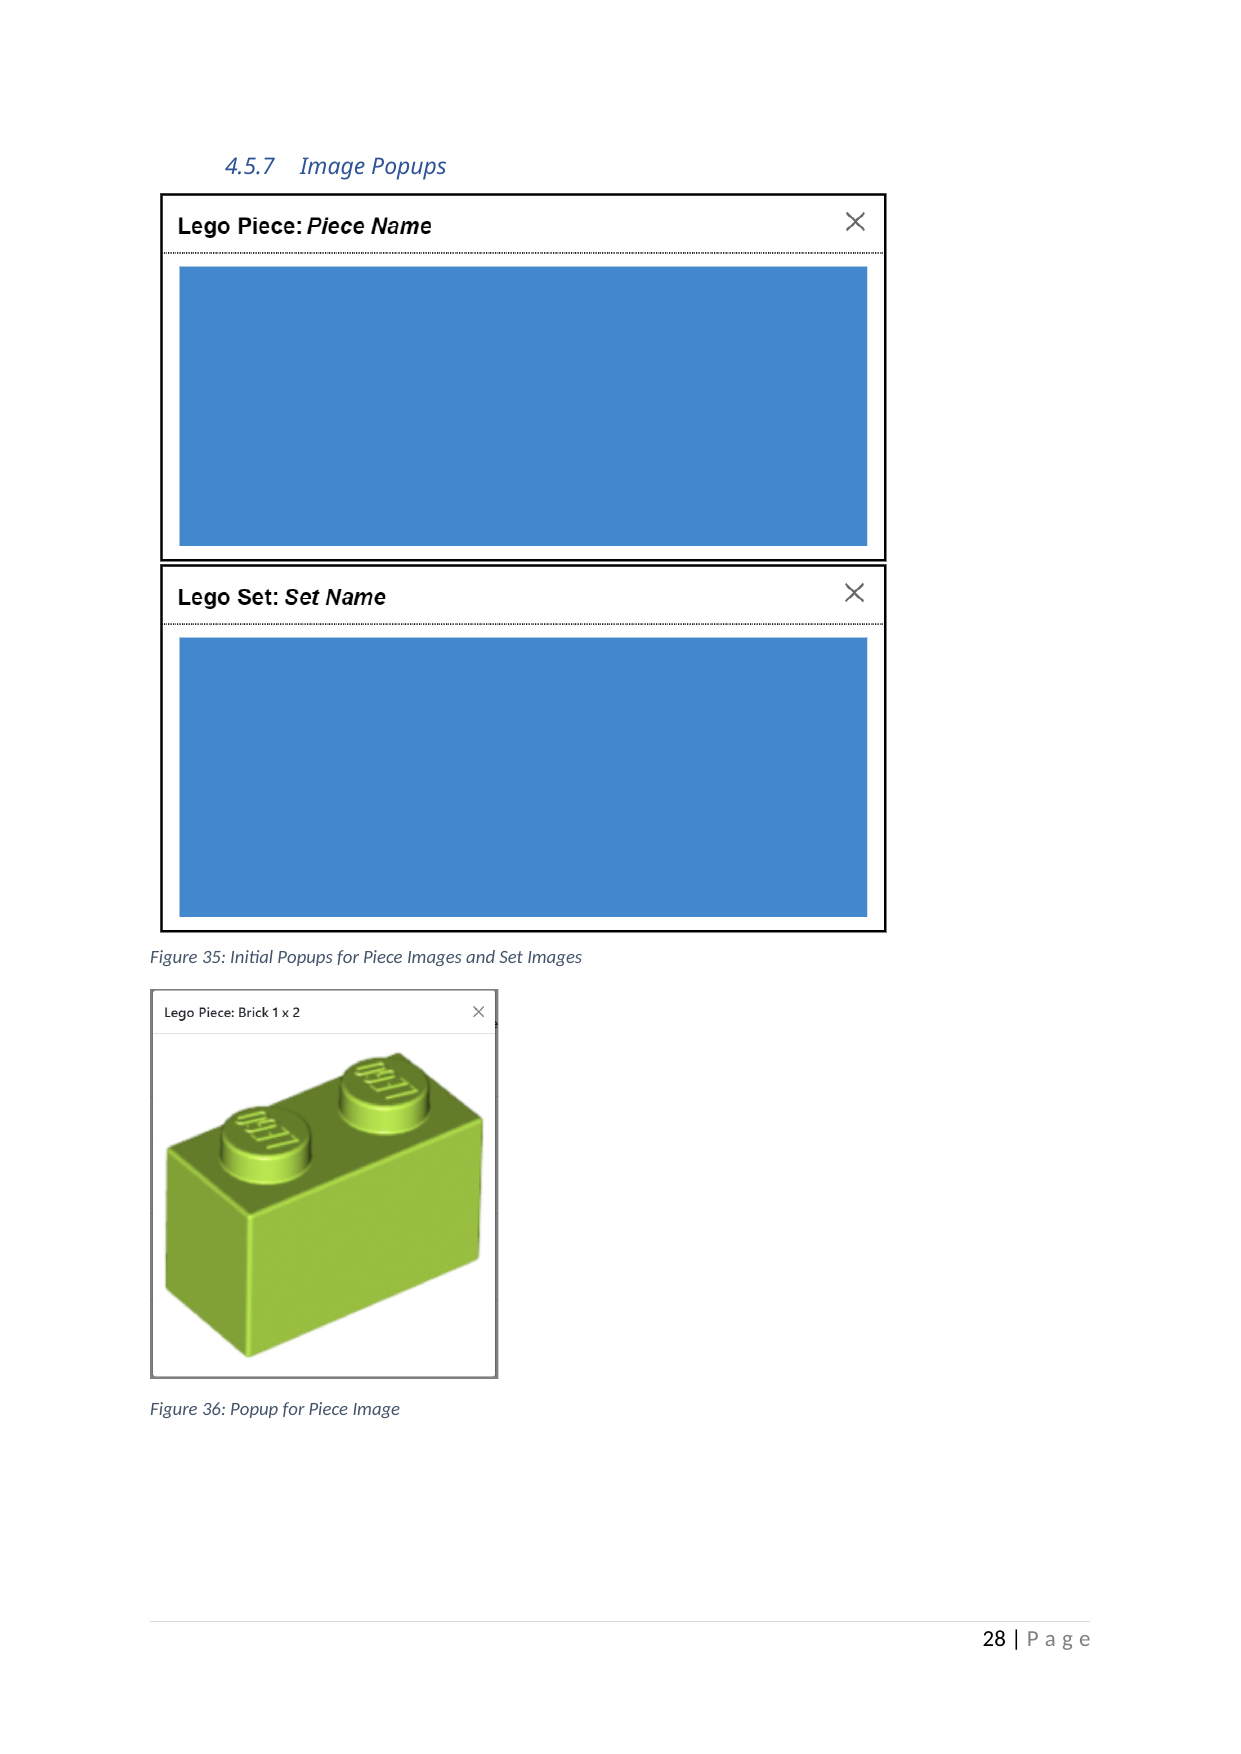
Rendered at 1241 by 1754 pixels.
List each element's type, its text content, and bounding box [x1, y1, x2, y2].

picture [150, 989, 499, 1379]
text Figure 36: Popup for Piece Image [150, 1397, 1090, 1420]
text Figure 35: Initial Popups for Piece Images and Set Images [150, 945, 1090, 968]
picture [150, 183, 897, 944]
subtitle Image Popups [225, 150, 1090, 181]
